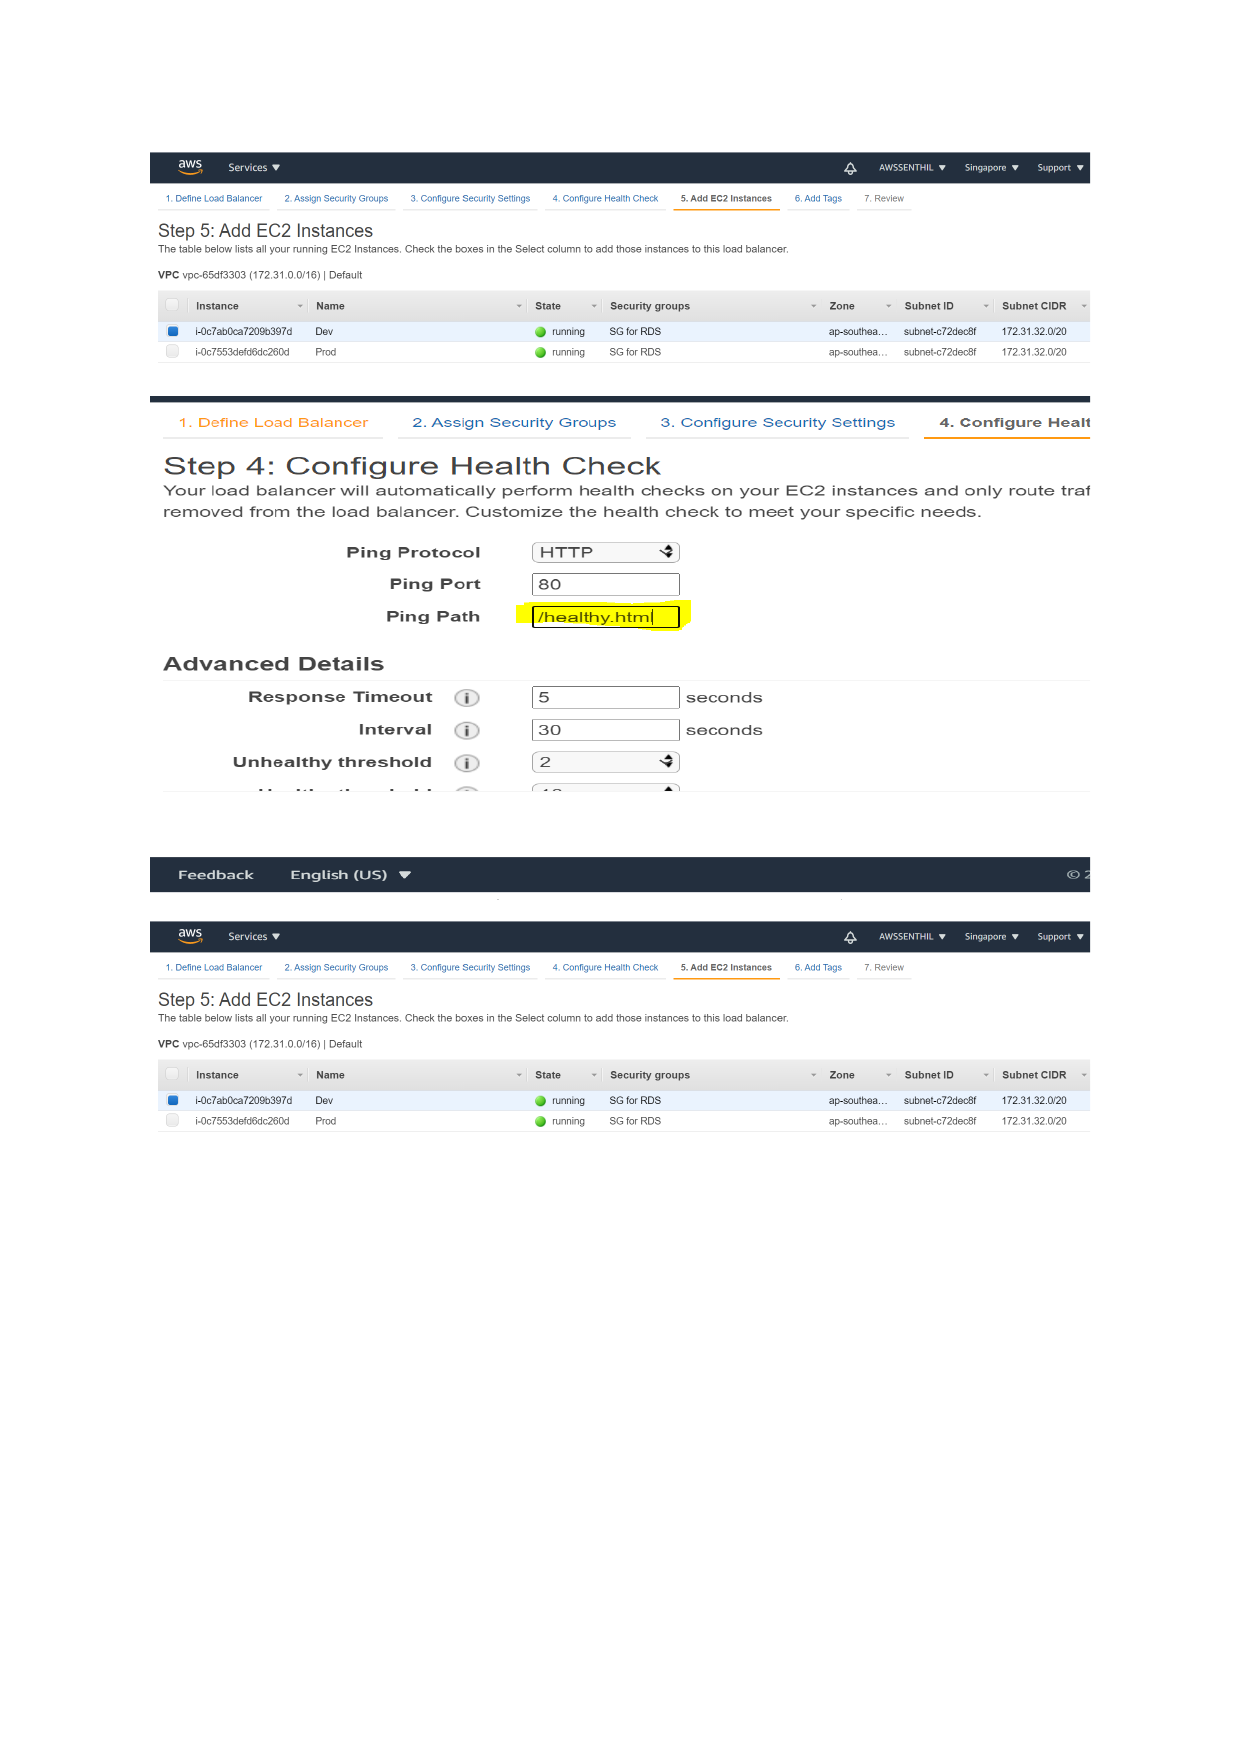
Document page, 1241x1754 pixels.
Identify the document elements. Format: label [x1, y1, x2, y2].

picture [150, 150, 1091, 395]
picture [150, 396, 1091, 900]
picture [150, 918, 1091, 1164]
